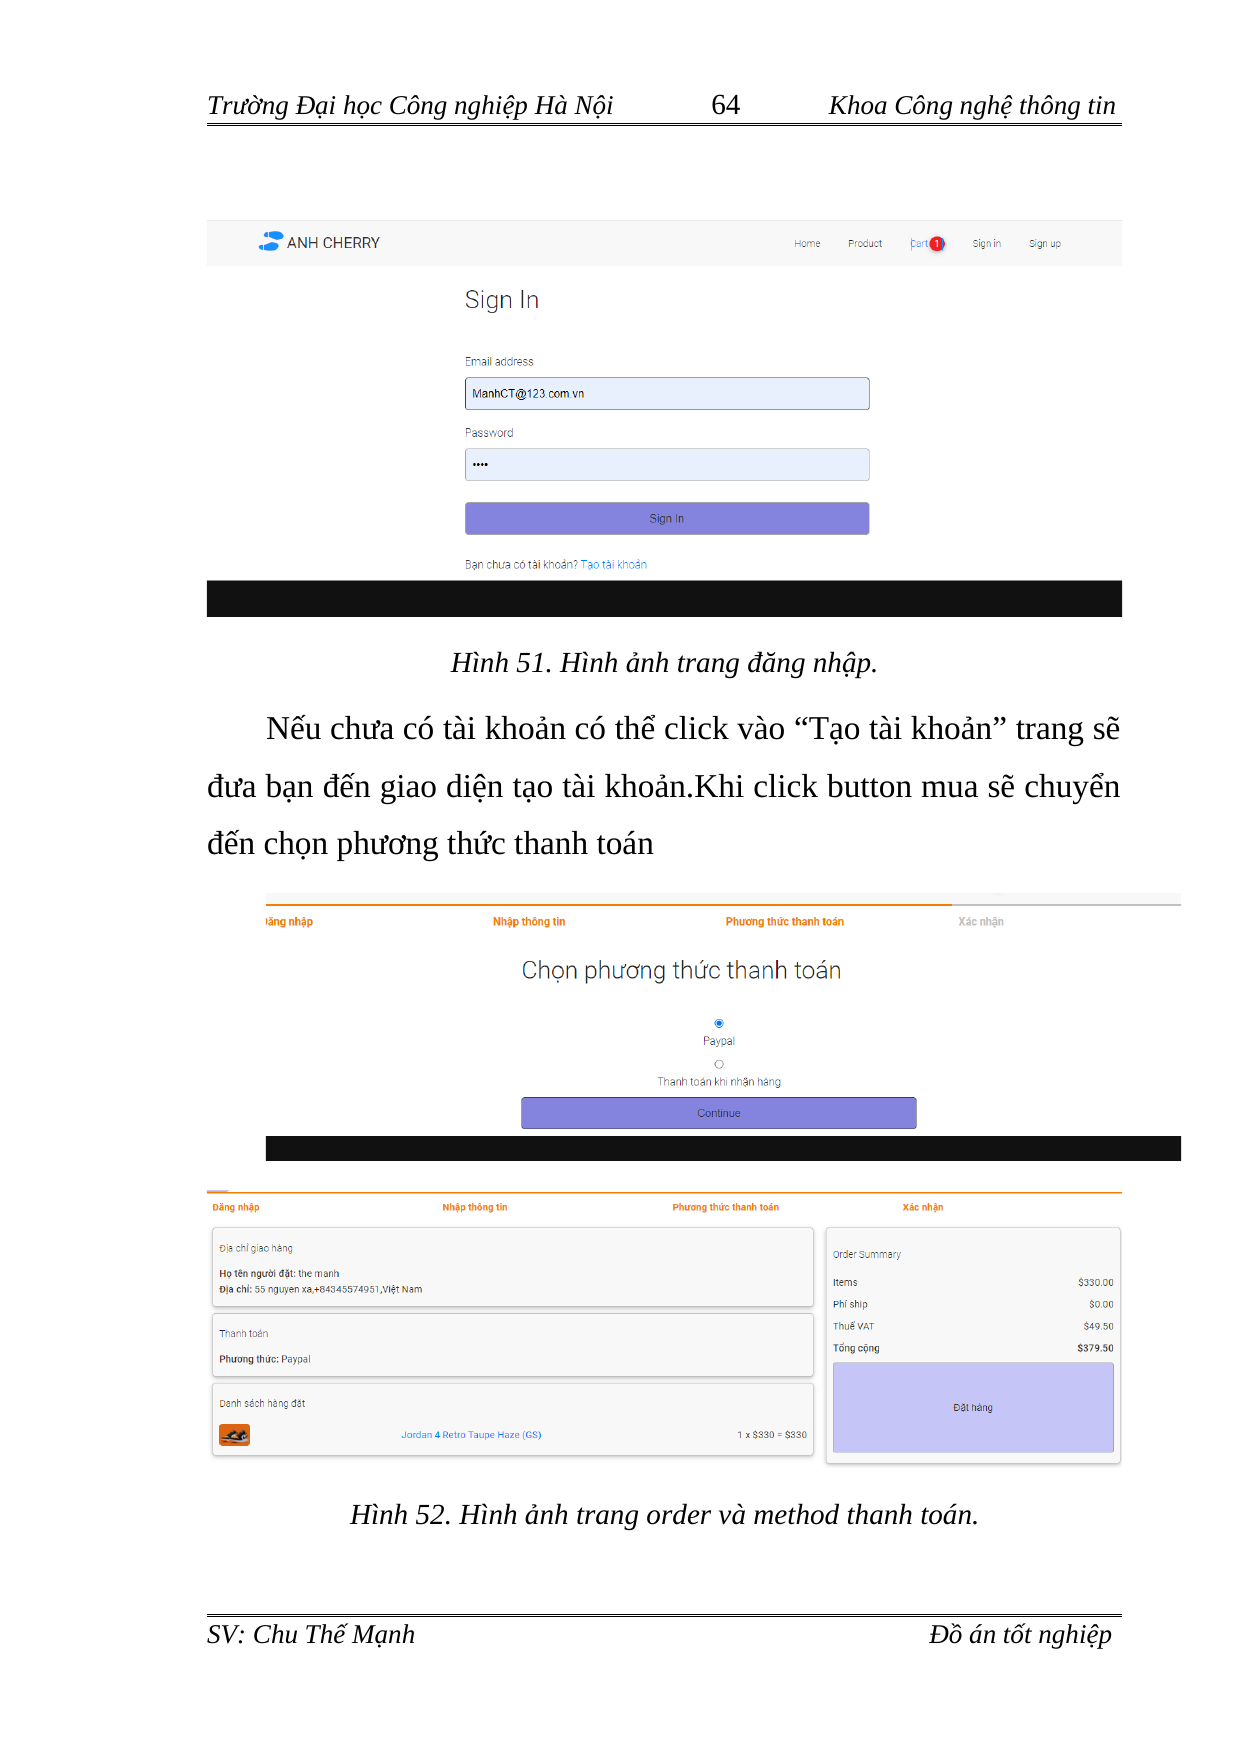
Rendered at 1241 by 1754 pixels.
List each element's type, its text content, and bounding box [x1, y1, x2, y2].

picture [265, 893, 1182, 1161]
picture [206, 1190, 1123, 1468]
text Nếu chưa có tài khoản có thể click vào “Tạo tài khoản” trang sẽ đưa bạn đến giao diện tạo tài khoản.Khi click button mua sẽ chuyển đến chọn phương thức thanh toán [207, 708, 1122, 862]
picture [206, 218, 1123, 617]
text Hình 52. Hình ảnh trang order và method thanh toán. [207, 1497, 1122, 1531]
text Hình 51. Hình ảnh trang đăng nhập. [207, 646, 1122, 679]
